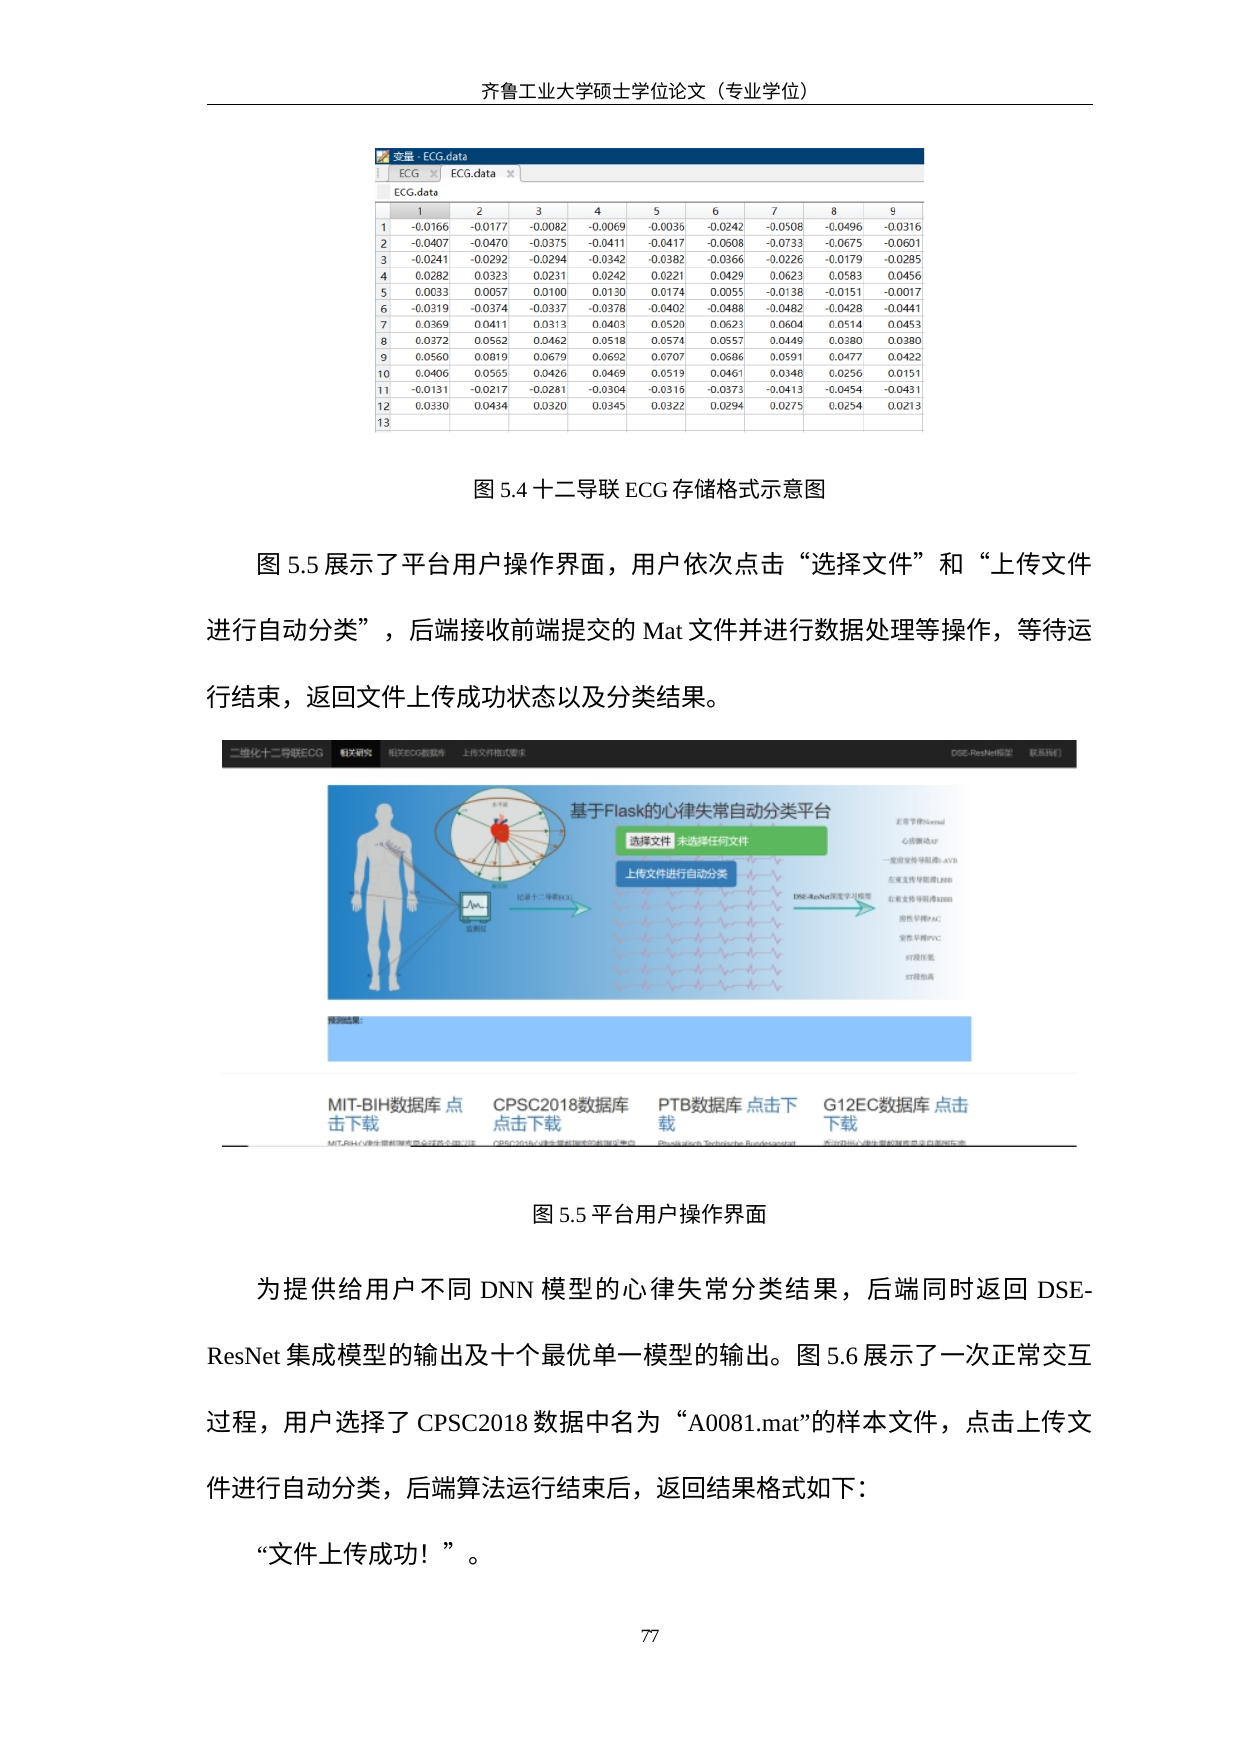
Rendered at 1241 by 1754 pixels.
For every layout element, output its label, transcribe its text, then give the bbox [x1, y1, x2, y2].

text “文件上传成功！”。 [207, 1519, 1093, 1586]
picture [375, 148, 925, 433]
text 为提供给用户不同DNN模型的心律失常分类结果，后端同时返回DSE-ResNet集成模型的输出及十个最优单一模型的输出。图5.6展示了一次正常交互过程，用户选择了CPSC2018数据中名为“A0081.mat”的样本文件，点击上传文件进行自动分类，后端算法运行结束后，返回结果格式如下： [207, 1254, 1093, 1519]
text 图5.5 平台用户操作界面 [207, 1196, 1093, 1229]
text 图5.5展示了平台用户操作界面，用户依次点击“选择文件”和“上传文件进行自动分类”，后端接收前端提交的Mat文件并进行数据处理等操作，等待运行结束，返回文件上传成功状态以及分类结果。 [207, 529, 1093, 728]
picture [222, 740, 1078, 1147]
text 图5.4 十二导联ECG存储格式示意图 [207, 471, 1093, 504]
